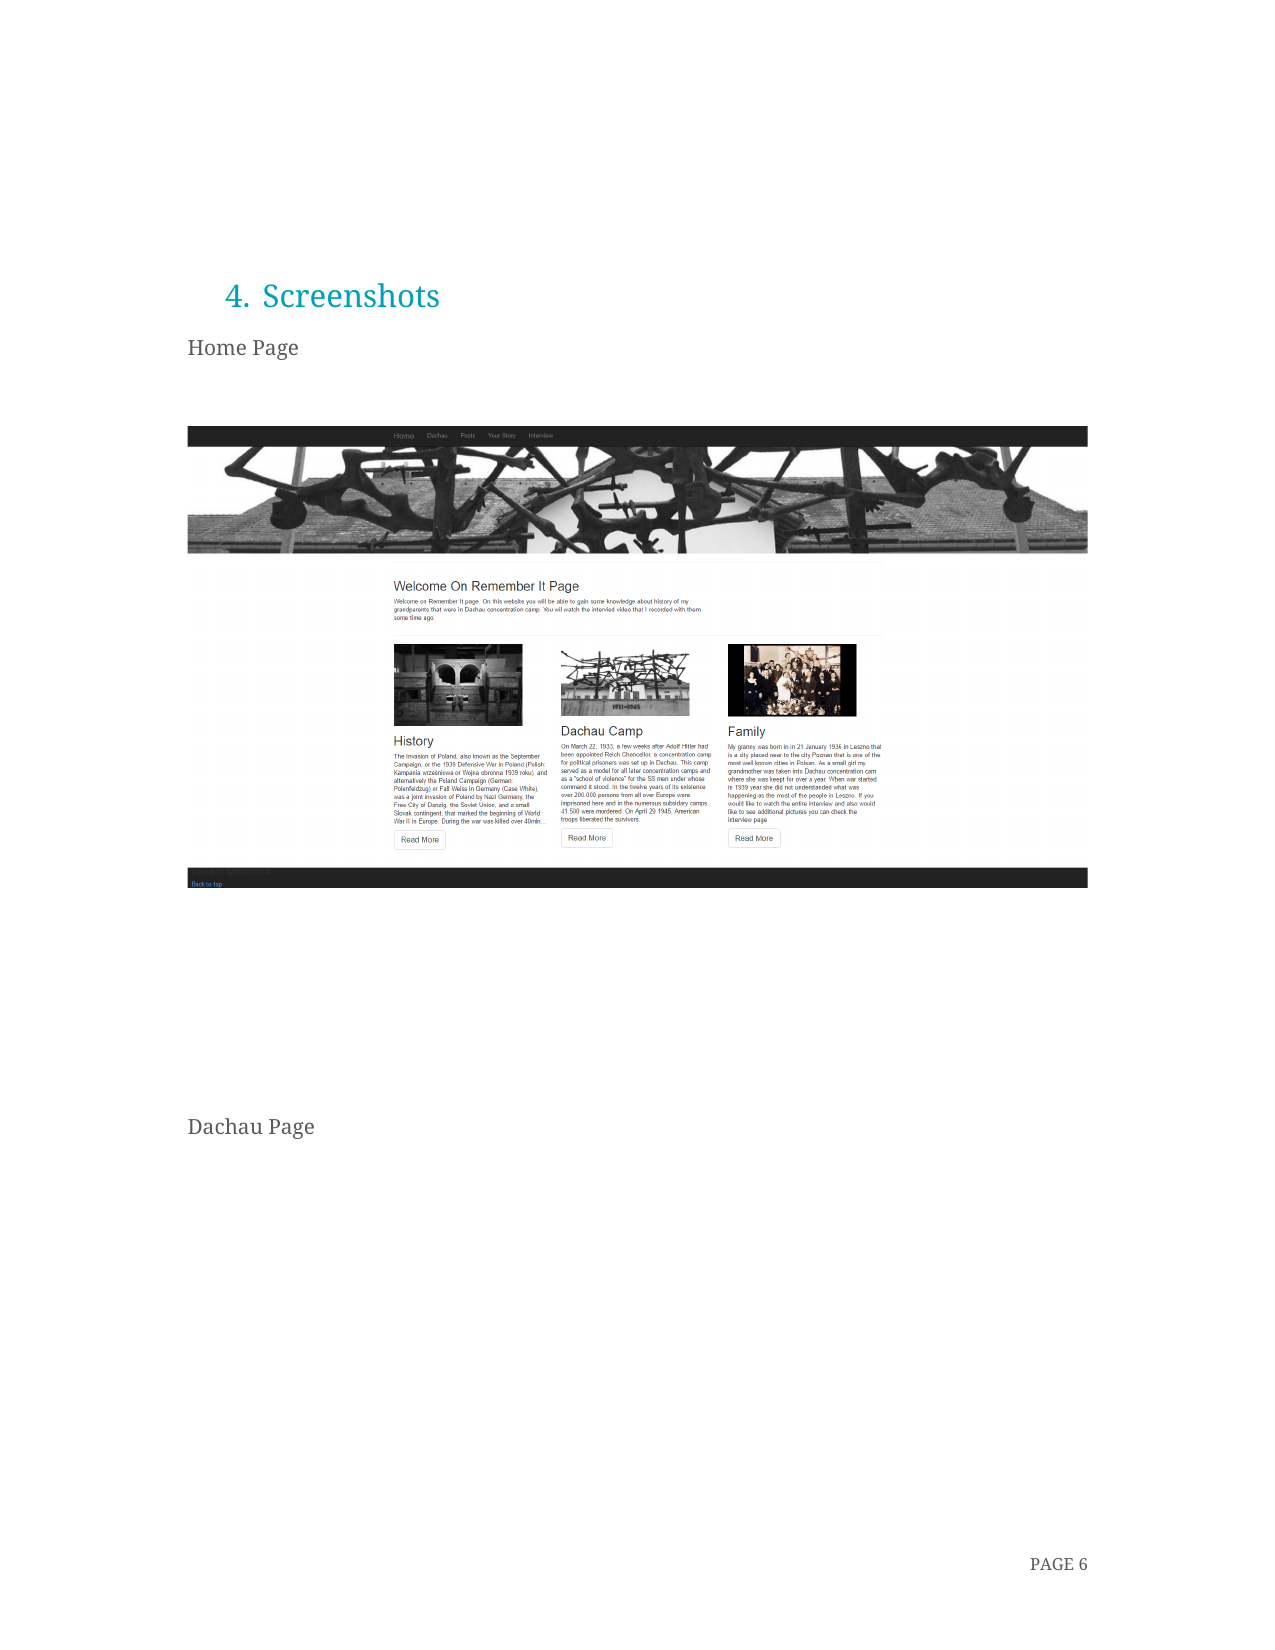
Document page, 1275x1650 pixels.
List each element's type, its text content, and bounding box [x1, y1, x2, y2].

picture [187, 426, 1088, 888]
text Dachau Page [187, 1112, 1087, 1141]
subtitle Screenshots [225, 274, 1087, 316]
text Home Page [187, 333, 1087, 361]
